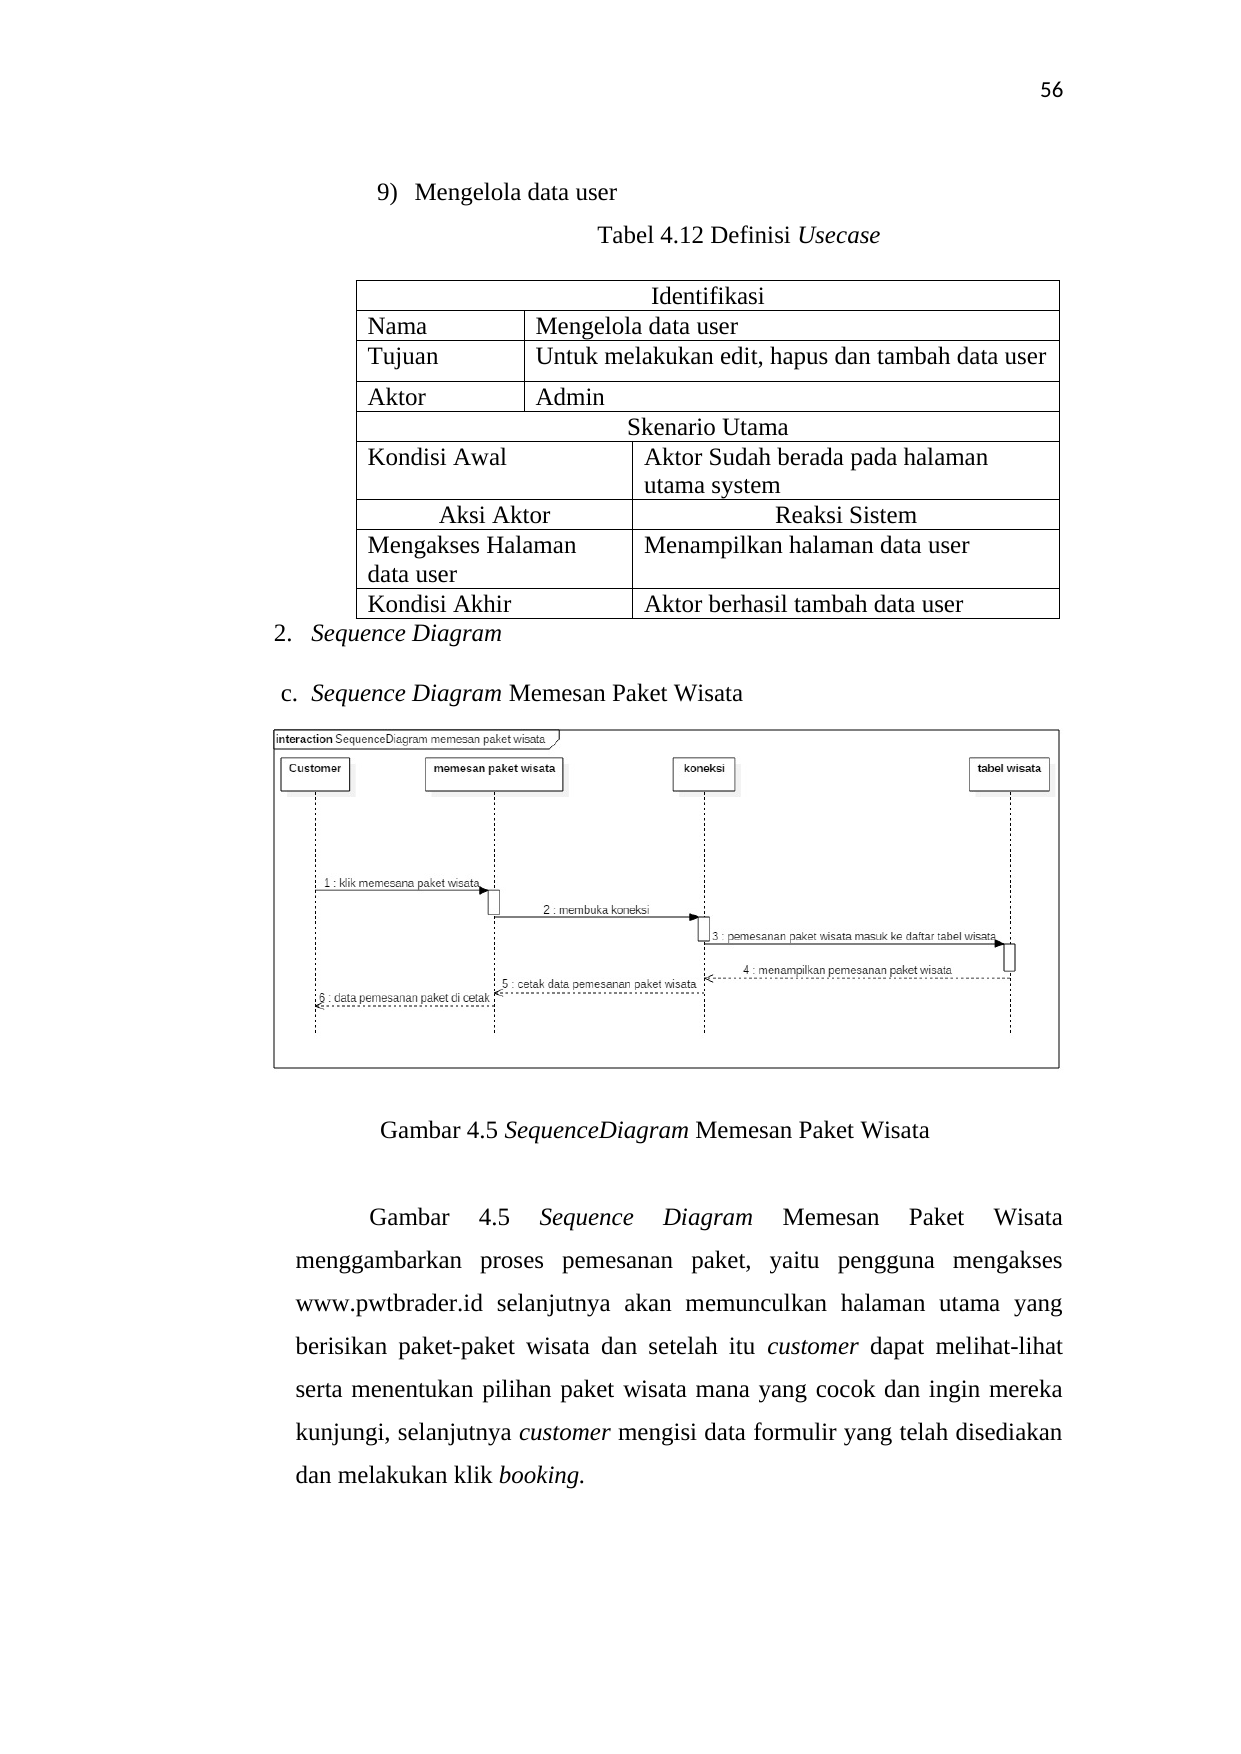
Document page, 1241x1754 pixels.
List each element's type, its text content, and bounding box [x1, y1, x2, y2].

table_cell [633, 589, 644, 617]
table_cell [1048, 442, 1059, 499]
text Gambar 4.5 Sequence Diagram Memesan Paket Wisata menggambarkan proses pemesanan paket, yaitu pengguna mengakses www.pwtbrader.id selanjutnya akan memunculkan halaman utama yang berisikan paket-paket wisata dan setelah itu customer dapat melihat-lihat serta menentukan pilihan paket wisata mana yang cocok dan ingin mereka kunjungi, selanjutnya customer mengisi data formulir yang telah disediakan dan melakukan klik booking. [295, 1202, 1063, 1489]
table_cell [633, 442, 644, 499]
list Tabel 4.12 Definisi Usecase [414, 220, 1063, 249]
list Mengelola data user [377, 177, 1063, 206]
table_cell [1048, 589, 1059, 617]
text Gambar 4.5 SequenceDiagram Memesan Paket Wisata [236, 1115, 1063, 1144]
picture [265, 721, 1093, 1102]
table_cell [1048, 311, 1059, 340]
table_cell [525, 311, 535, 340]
table_cell Menampilkan halaman data user [633, 530, 1059, 588]
table_cell Untuk melakukan edit, hapus dan tambah data user [525, 341, 1059, 381]
list Sequence Diagram [274, 618, 1063, 647]
table_cell Tujuan [357, 341, 524, 381]
table_cell Kondisi Awal [357, 442, 632, 499]
list Sequence Diagram Memesan Paket Wisata [281, 678, 1063, 707]
